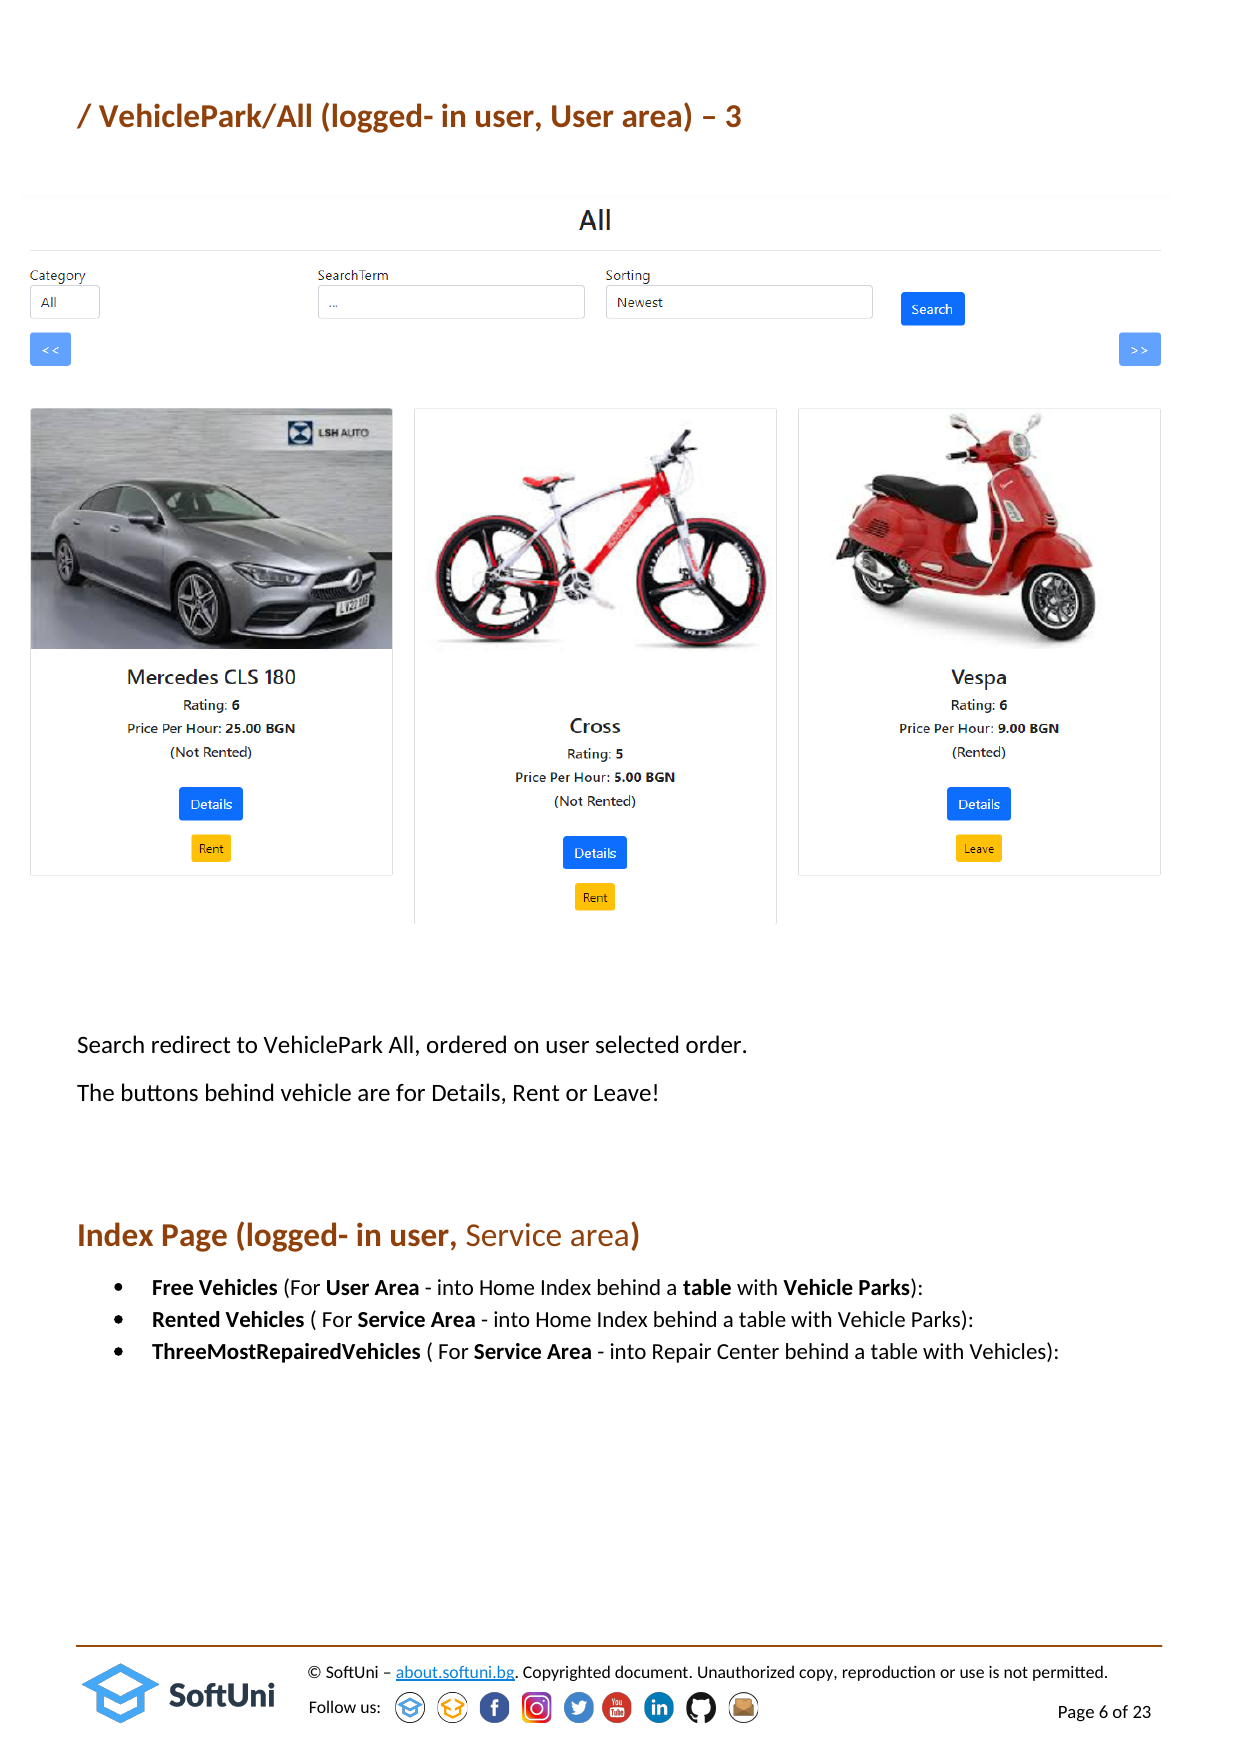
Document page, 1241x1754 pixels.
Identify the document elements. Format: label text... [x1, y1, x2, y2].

list ThreeMostRepairedVehicles ( For Service Area - into Repair Center behind a table with Vehicles): [114, 1337, 1163, 1365]
picture [658, 1705, 667, 1714]
picture [20, 195, 1171, 924]
text The buttons behind vehicle are for Details, Rent or Leave! [77, 1077, 1163, 1107]
picture [686, 1692, 716, 1723]
list Free Vehicles (For User Area - into Home Index behind a table with Vehicle Parks): [114, 1273, 1163, 1301]
picture [479, 1692, 510, 1723]
picture [644, 1692, 653, 1701]
picture [665, 1714, 674, 1723]
picture [437, 1692, 468, 1723]
picture [602, 1692, 632, 1723]
subtitle / VehiclePark/All (logged- in user, User area) – 3 [77, 95, 1163, 136]
text Search redirect to VehiclePark All, ordered on user selected order. [77, 1029, 1163, 1060]
picture [564, 1692, 594, 1723]
list Rented Vehicles ( For Service Area - into Home Index behind a table with Vehicle Parks): [114, 1305, 1163, 1333]
picture [728, 1692, 759, 1723]
picture [665, 1692, 674, 1701]
picture [522, 1692, 552, 1723]
picture [644, 1714, 653, 1723]
text Index Page (logged- in user, Service area) [77, 1214, 1163, 1254]
picture [395, 1692, 425, 1723]
picture [75, 1658, 281, 1729]
